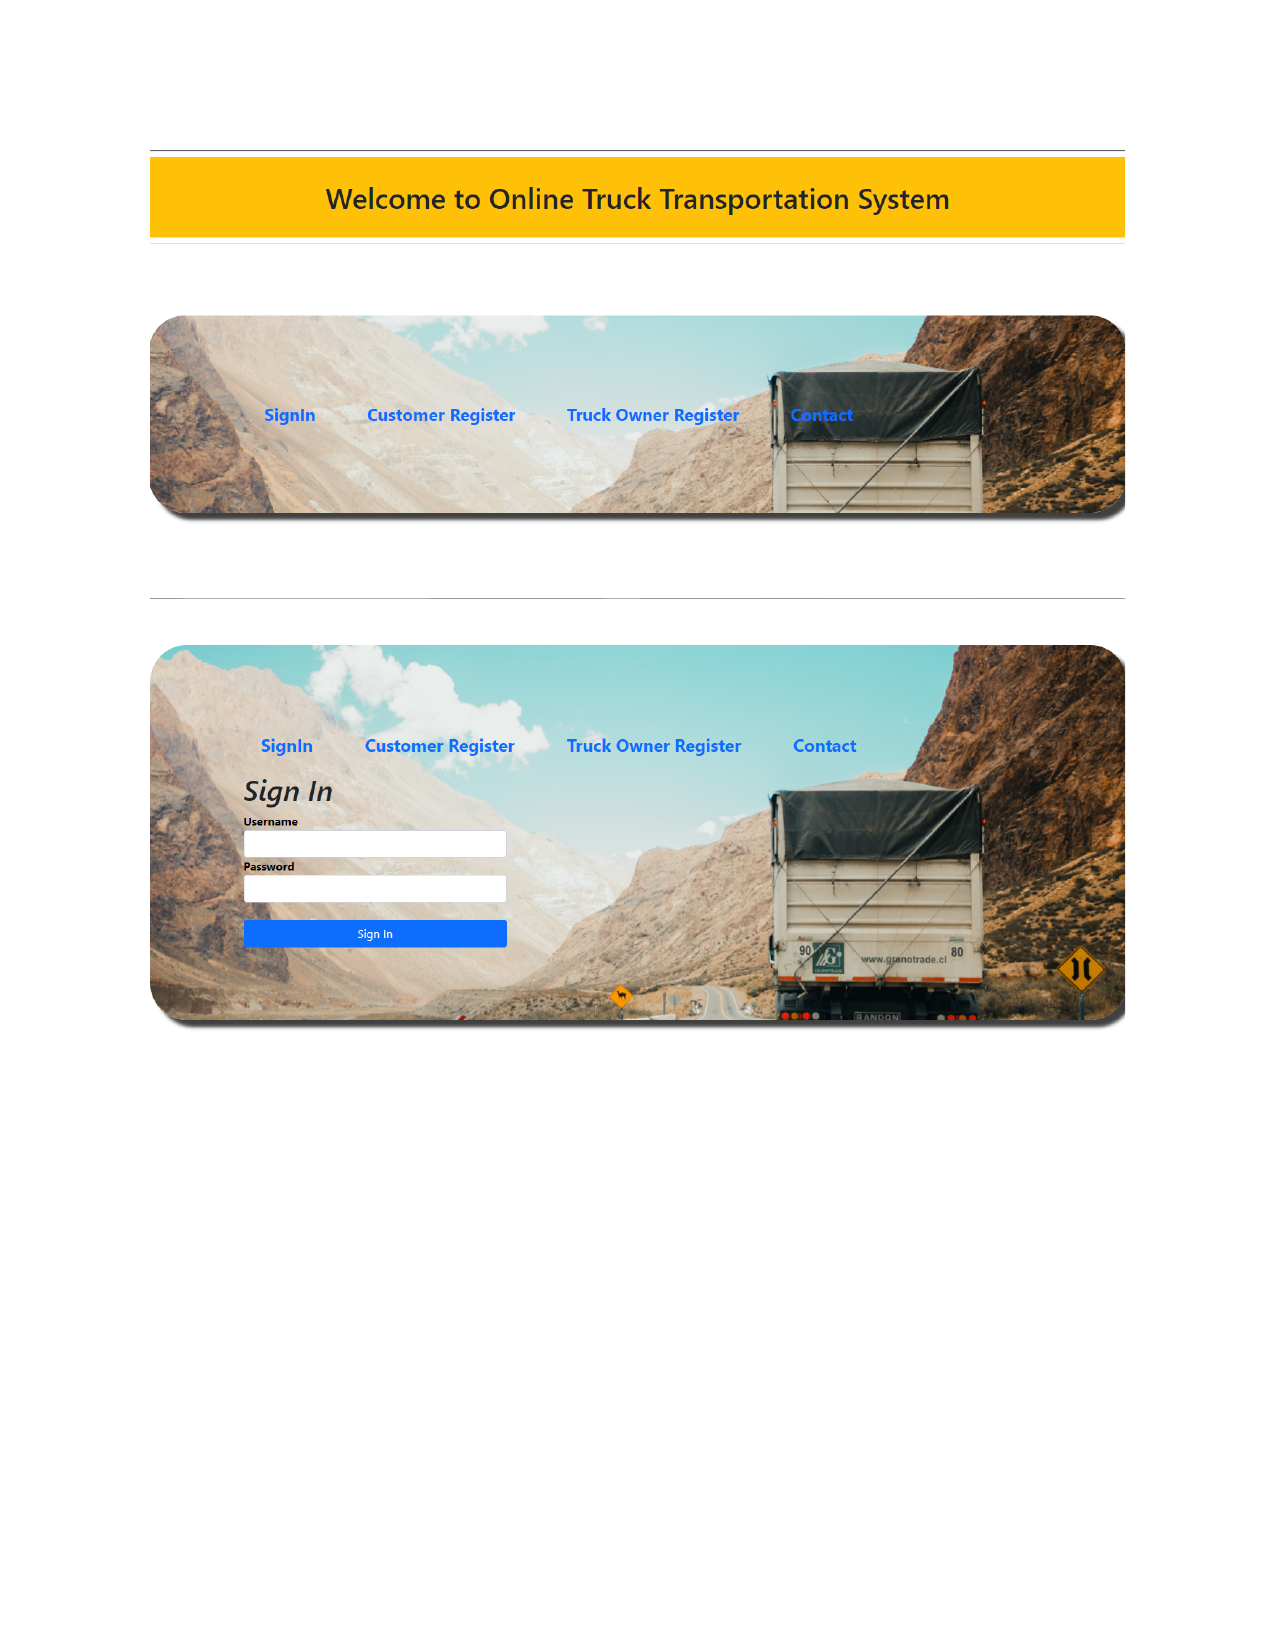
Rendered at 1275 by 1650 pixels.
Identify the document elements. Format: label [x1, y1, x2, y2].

picture [150, 150, 1125, 599]
picture [150, 623, 1125, 1071]
